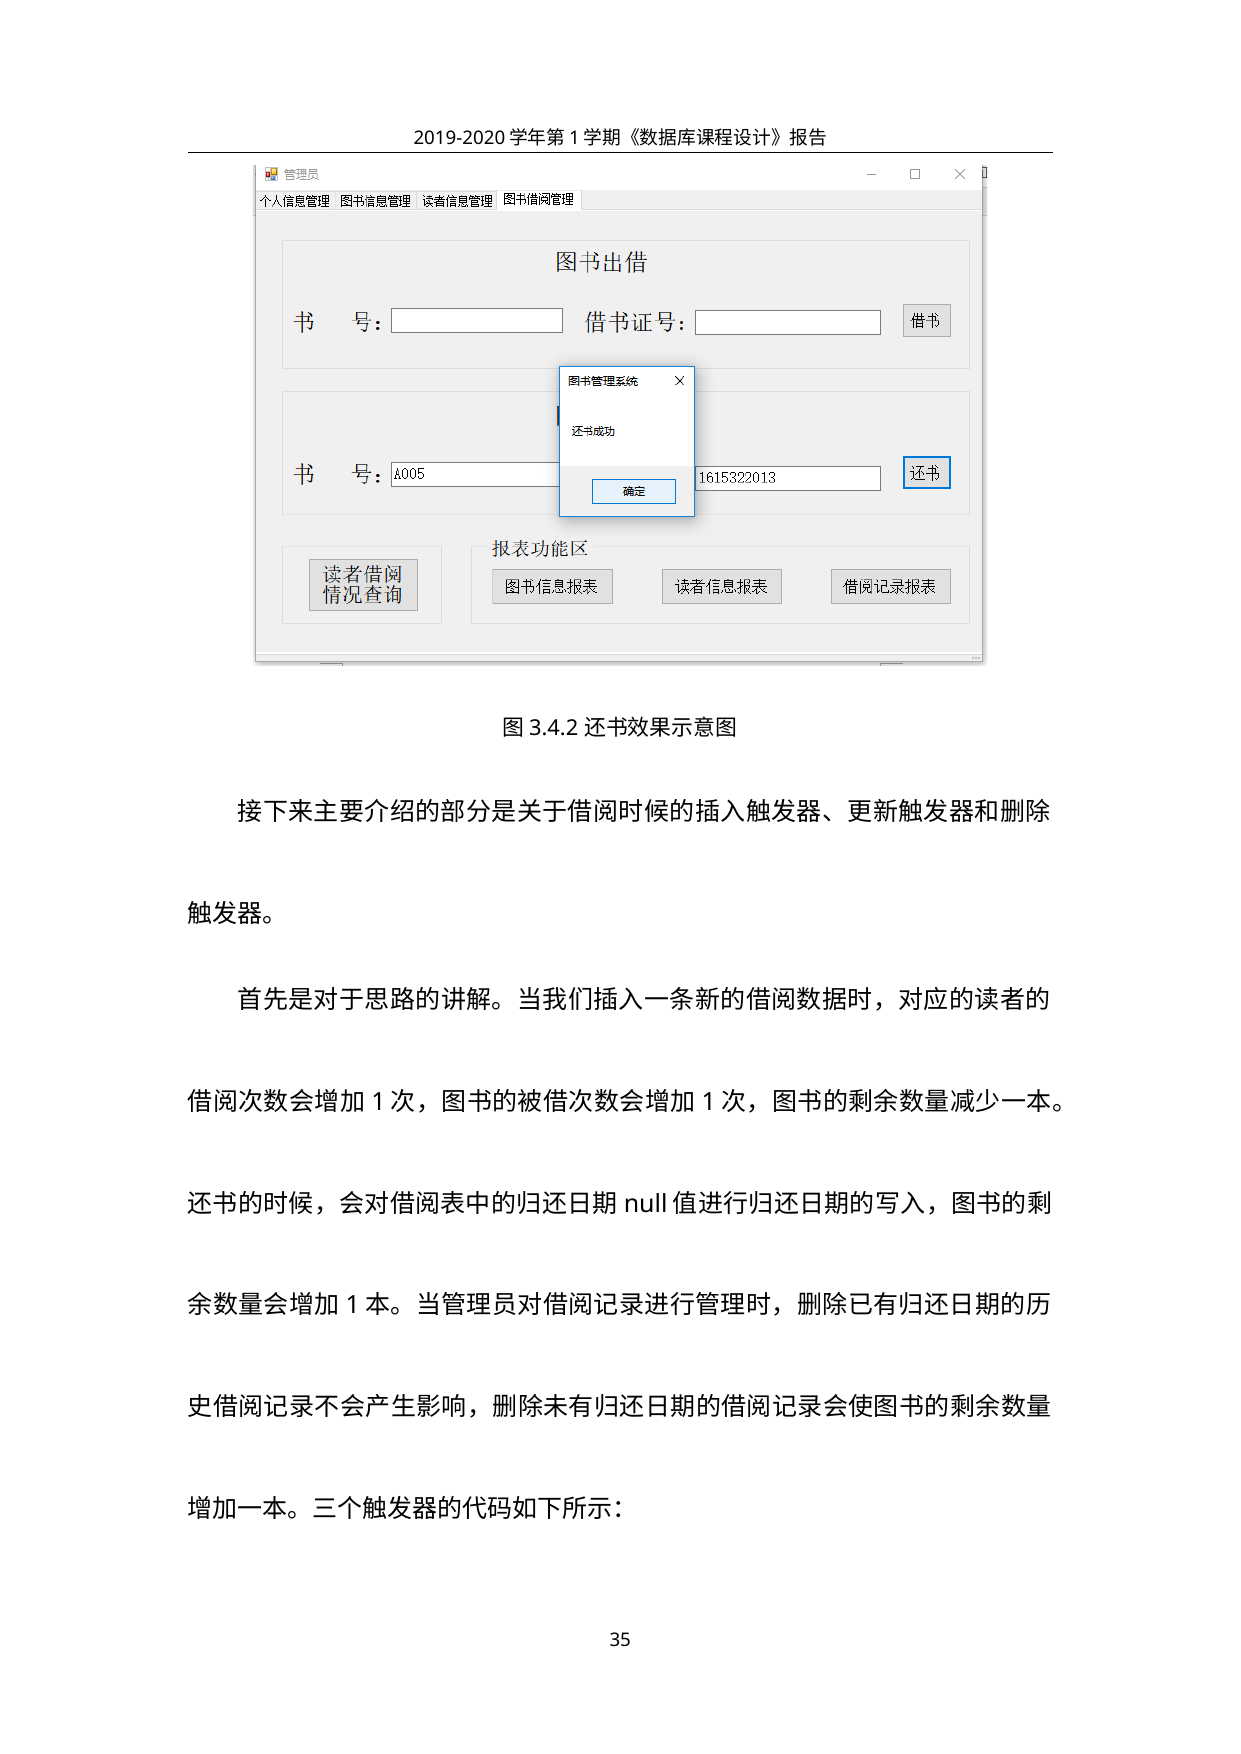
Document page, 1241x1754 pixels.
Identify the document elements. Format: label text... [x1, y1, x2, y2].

text 首先是对于思路的讲解。当我们插入一条新的借阅数据时，对应的读者的借阅次数会增加1次，图书的被借次数会增加1次，图书的剩余数量减少一本。还书的时候，会对借阅表中的归还日期null值进行归还日期的写入，图书的剩余数量会增加1本。当管理员对借阅记录进行管理时，删除已有归还日期的历史借阅记录不会产生影响，删除未有归还日期的借阅记录会使图书的剩余数量增加一本。三个触发器的代码如下所示： [187, 963, 1053, 1541]
text 接下来主要介绍的部分是关于借阅时候的插入触发器、更新触发器和删除触发器。 [187, 776, 1053, 945]
text 图3.4.2 还书效果示意图 [187, 709, 1053, 743]
picture [252, 165, 988, 666]
